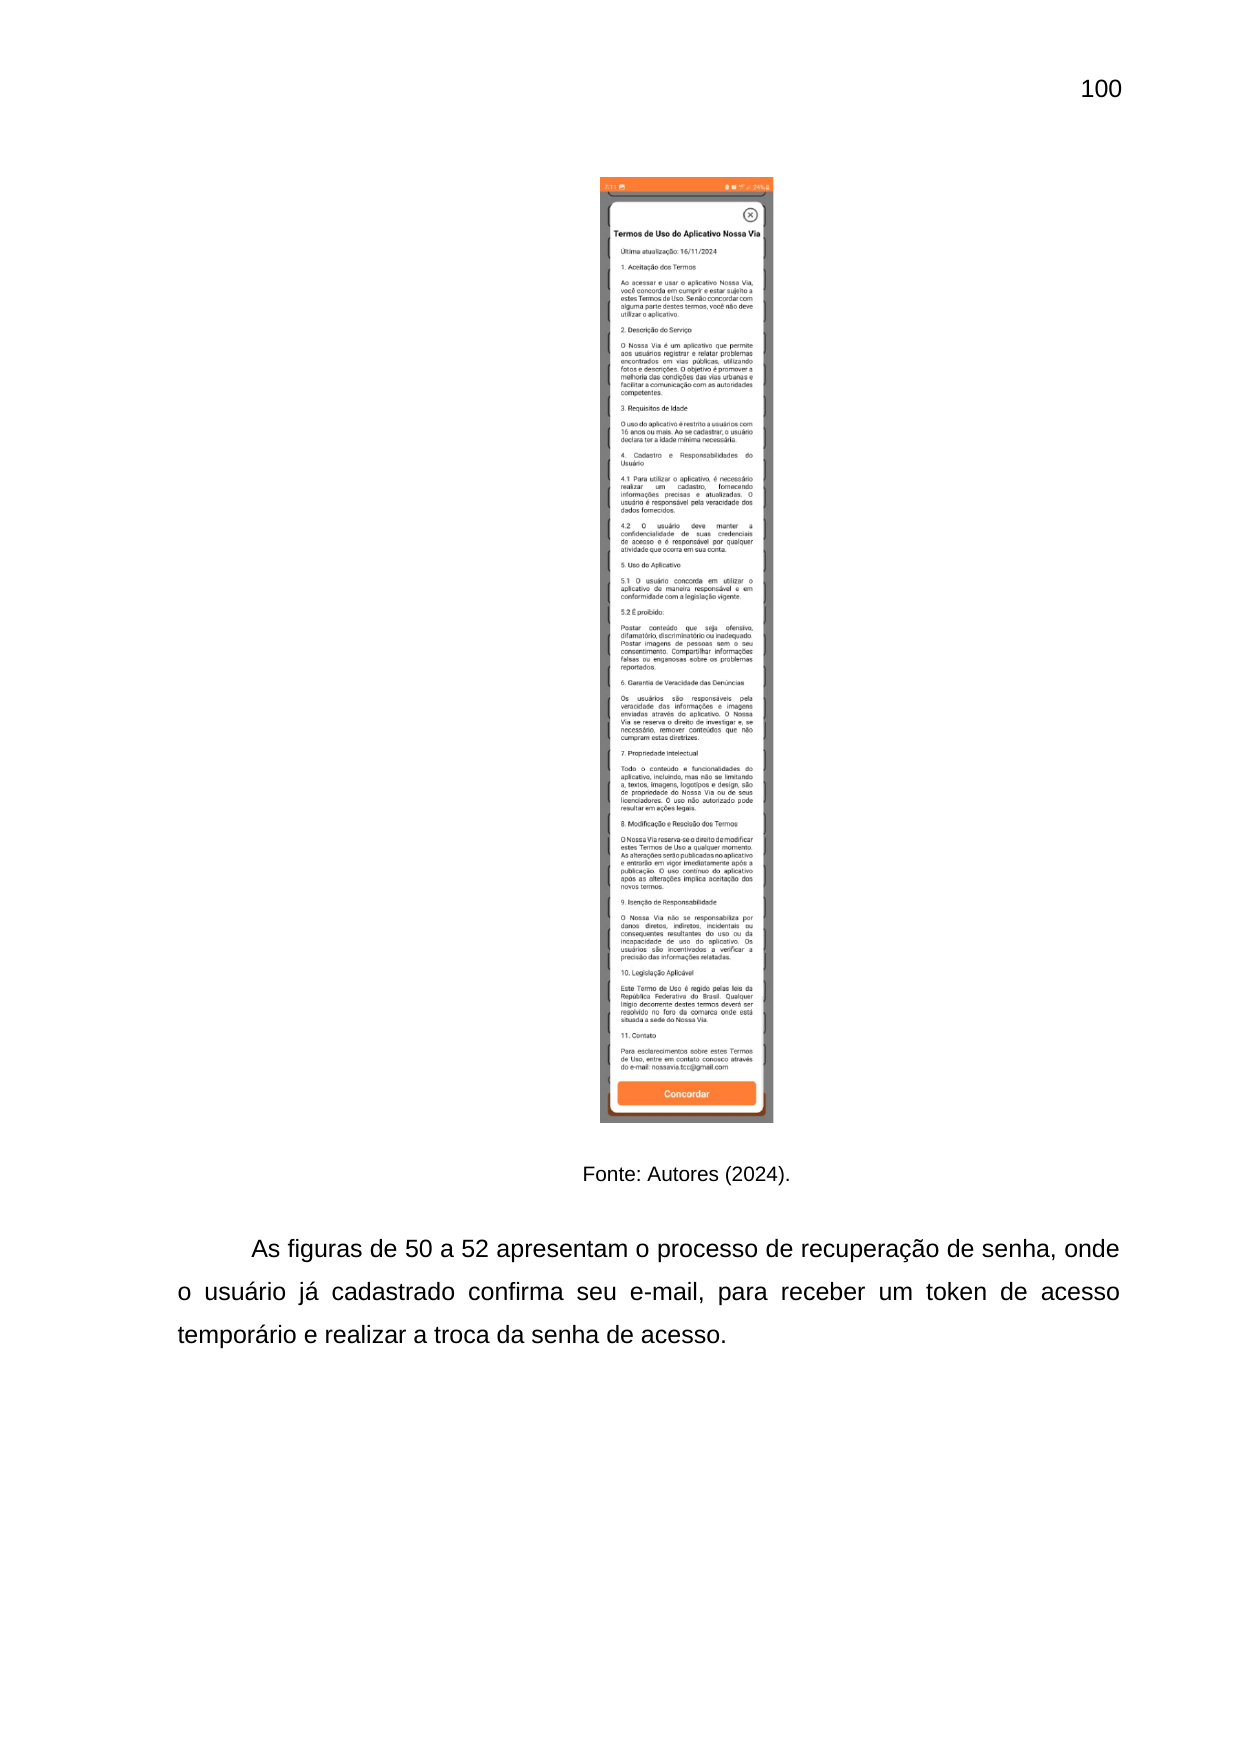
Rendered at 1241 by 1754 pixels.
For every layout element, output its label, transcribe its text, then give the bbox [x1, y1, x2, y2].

picture [600, 177, 774, 1123]
text Fonte: Autores (2024). [177, 1162, 1122, 1186]
text As figuras de 50 a 52 apresentam o processo de recuperação de senha, onde o usuário já cadastrado confirma seu e-mail, para receber um token de acesso temporário e realizar a troca da senha de acesso. [177, 1234, 1122, 1349]
